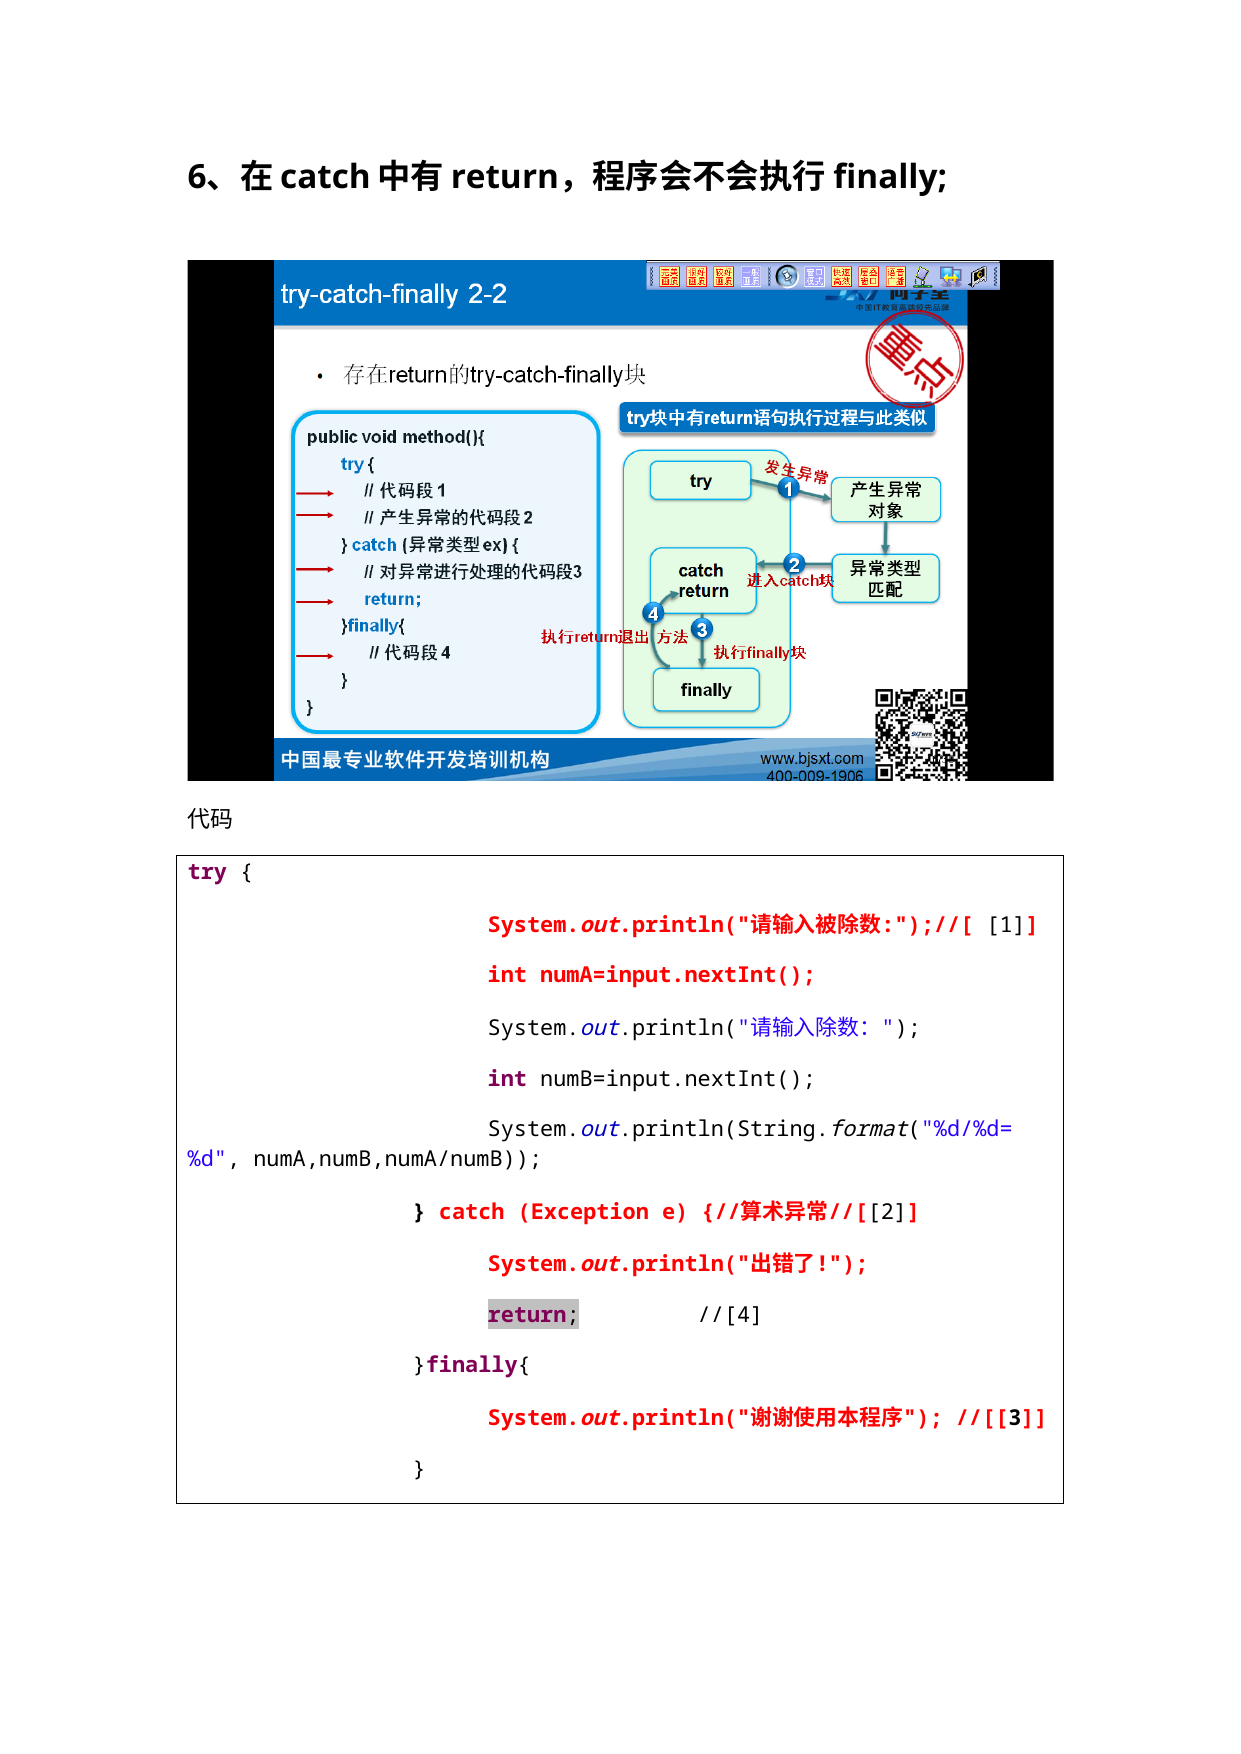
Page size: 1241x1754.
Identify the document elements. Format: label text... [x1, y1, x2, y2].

picture [187, 260, 1054, 781]
table_header try { System.out.println("请输入被除数:");//[ [1]] int numA=input.nextInt(); System.out.println("请输入除数："); int numB=input.nextInt(); System.out.println(String.format("%d/%d=%d", numA,numB,numA/numB)); } catch (Exception e) {//算术异常//[[2]] System.out.println("出错了!"); return; //[4] }finally{ System.out.println("谢谢使用本程序"); //[[3]] } [177, 856, 1063, 1503]
text 代码 [187, 801, 1053, 834]
subtitle 6、在catch中有return，程序会不会执行 finally; [187, 150, 1053, 198]
